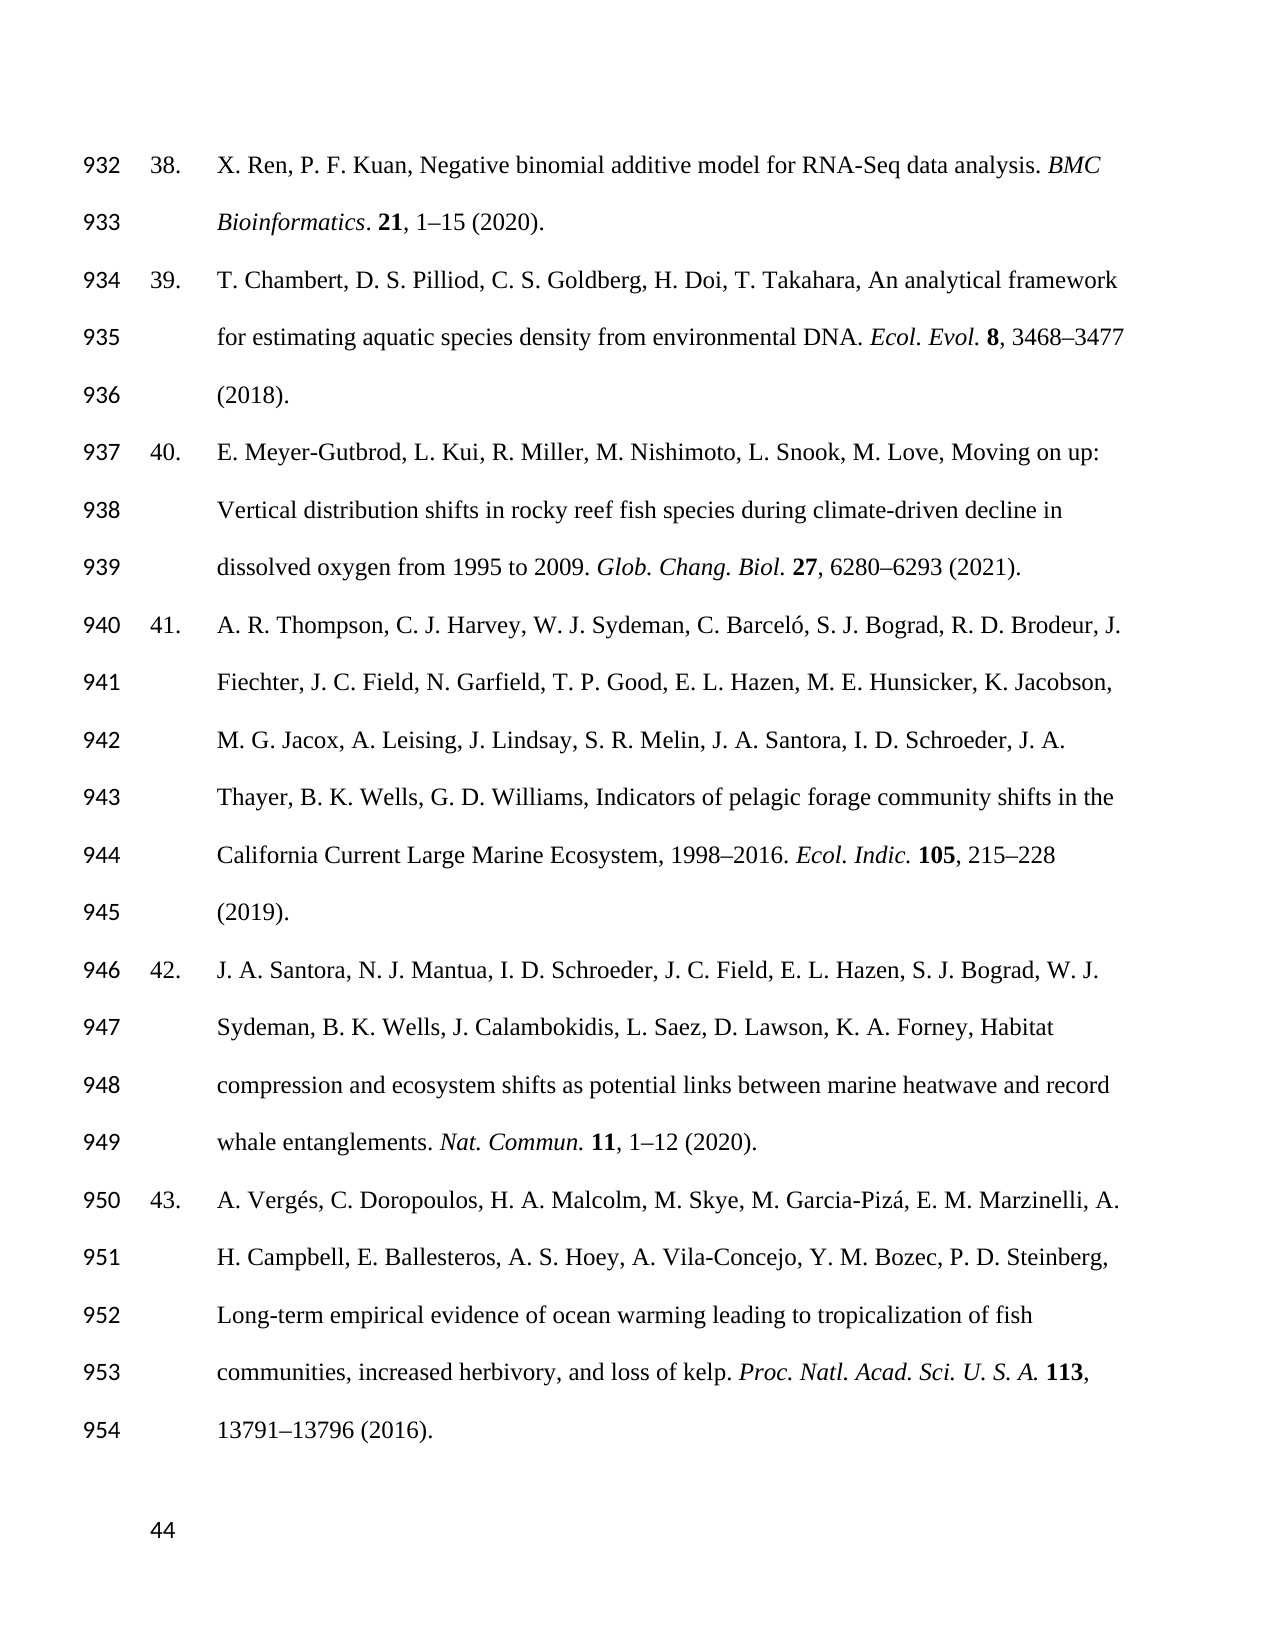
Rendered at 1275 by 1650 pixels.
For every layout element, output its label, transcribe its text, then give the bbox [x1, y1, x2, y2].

text 42. J. A. Santora, N. J. Mantua, I. D. Schroeder, J. C. Field, E. L. Hazen, S. J. Bograd, W. J. Sydeman, B. K. Wells, J. Calambokidis, L. Saez, D. Lawson, K. A. Forney, Habitat compression and ecosystem shifts as potential links between marine heatwave and record whale entanglements. Nat. Commun. 11, 1–12 (2020). [150, 955, 1125, 1156]
text 43. A. Vergés, C. Doropoulos, H. A. Malcolm, M. Skye, M. Garcia-Pizá, E. M. Marzinelli, A. H. Campbell, E. Ballesteros, A. S. Hoey, A. Vila-Concejo, Y. M. Bozec, P. D. Steinberg, Long-term empirical evidence of ocean warming leading to tropicalization of fish communities, increased herbivory, and loss of kelp. Proc. Natl. Acad. Sci. U. S. A. 113, 13791–13796 (2016). [150, 1185, 1125, 1444]
text 39. T. Chambert, D. S. Pilliod, C. S. Goldberg, H. Doi, T. Takahara, An analytical framework for estimating aquatic species density from environmental DNA. Ecol. Evol. 8, 3468–3477 (2018). [150, 265, 1125, 409]
text 40. E. Meyer-Gutbrod, L. Kui, R. Miller, M. Nishimoto, L. Snook, M. Love, Moving on up: Vertical distribution shifts in rocky reef fish species during climate-driven decline in dissolved oxygen from 1995 to 2009. Glob. Chang. Biol. 27, 6280–6293 (2021). [150, 437, 1125, 581]
text 41. A. R. Thompson, C. J. Harvey, W. J. Sydeman, C. Barceló, S. J. Bograd, R. D. Brodeur, J. Fiechter, J. C. Field, N. Garfield, T. P. Good, E. L. Hazen, M. E. Hunsicker, K. Jacobson, M. G. Jacox, A. Leising, J. Lindsay, S. R. Melin, J. A. Santora, I. D. Schroeder, J. A. Thayer, B. K. Wells, G. D. Williams, Indicators of pelagic forage community shifts in the California Current Large Marine Ecosystem, 1998–2016. Ecol. Indic. 105, 215–228 (2019). [150, 610, 1125, 926]
text 38. X. Ren, P. F. Kuan, Negative binomial additive model for RNA-Seq data analysis. BMC Bioinformatics. 21, 1–15 (2020). [150, 150, 1125, 236]
